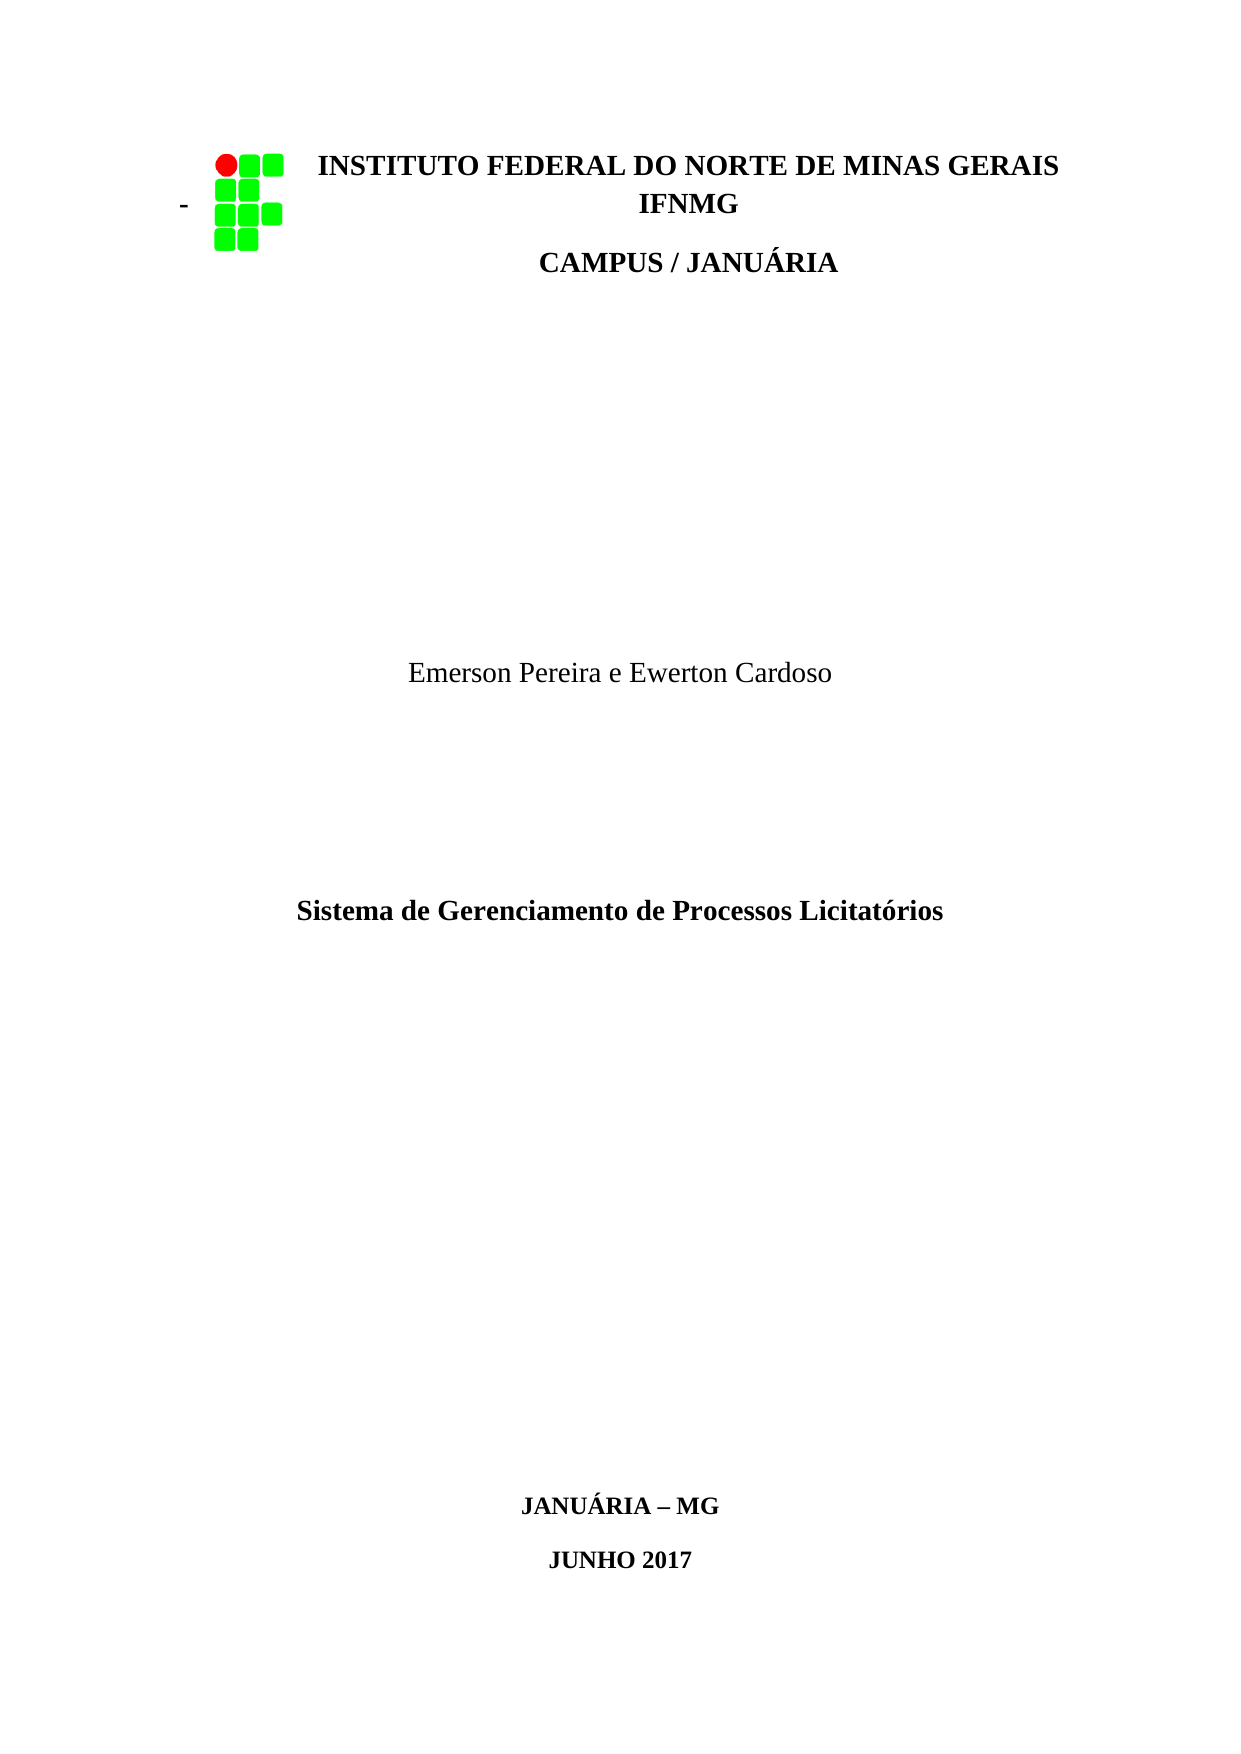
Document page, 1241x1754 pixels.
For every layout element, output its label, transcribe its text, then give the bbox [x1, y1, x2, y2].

text JUNHO 2017 [177, 1545, 1063, 1574]
picture [209, 145, 296, 261]
text Emerson Pereira e Ewerton Cardoso [177, 656, 1063, 689]
text Sistema de Gerenciamento de Processos Licitatórios [177, 893, 1063, 927]
text CAMPUS / JANUÁRIA [177, 246, 1063, 279]
text INSTITUTO FEDERAL DO NORTE DE MINAS GERAIS - IFNMG [296, 148, 1063, 220]
text JANUÁRIA – MG [177, 1491, 1063, 1520]
